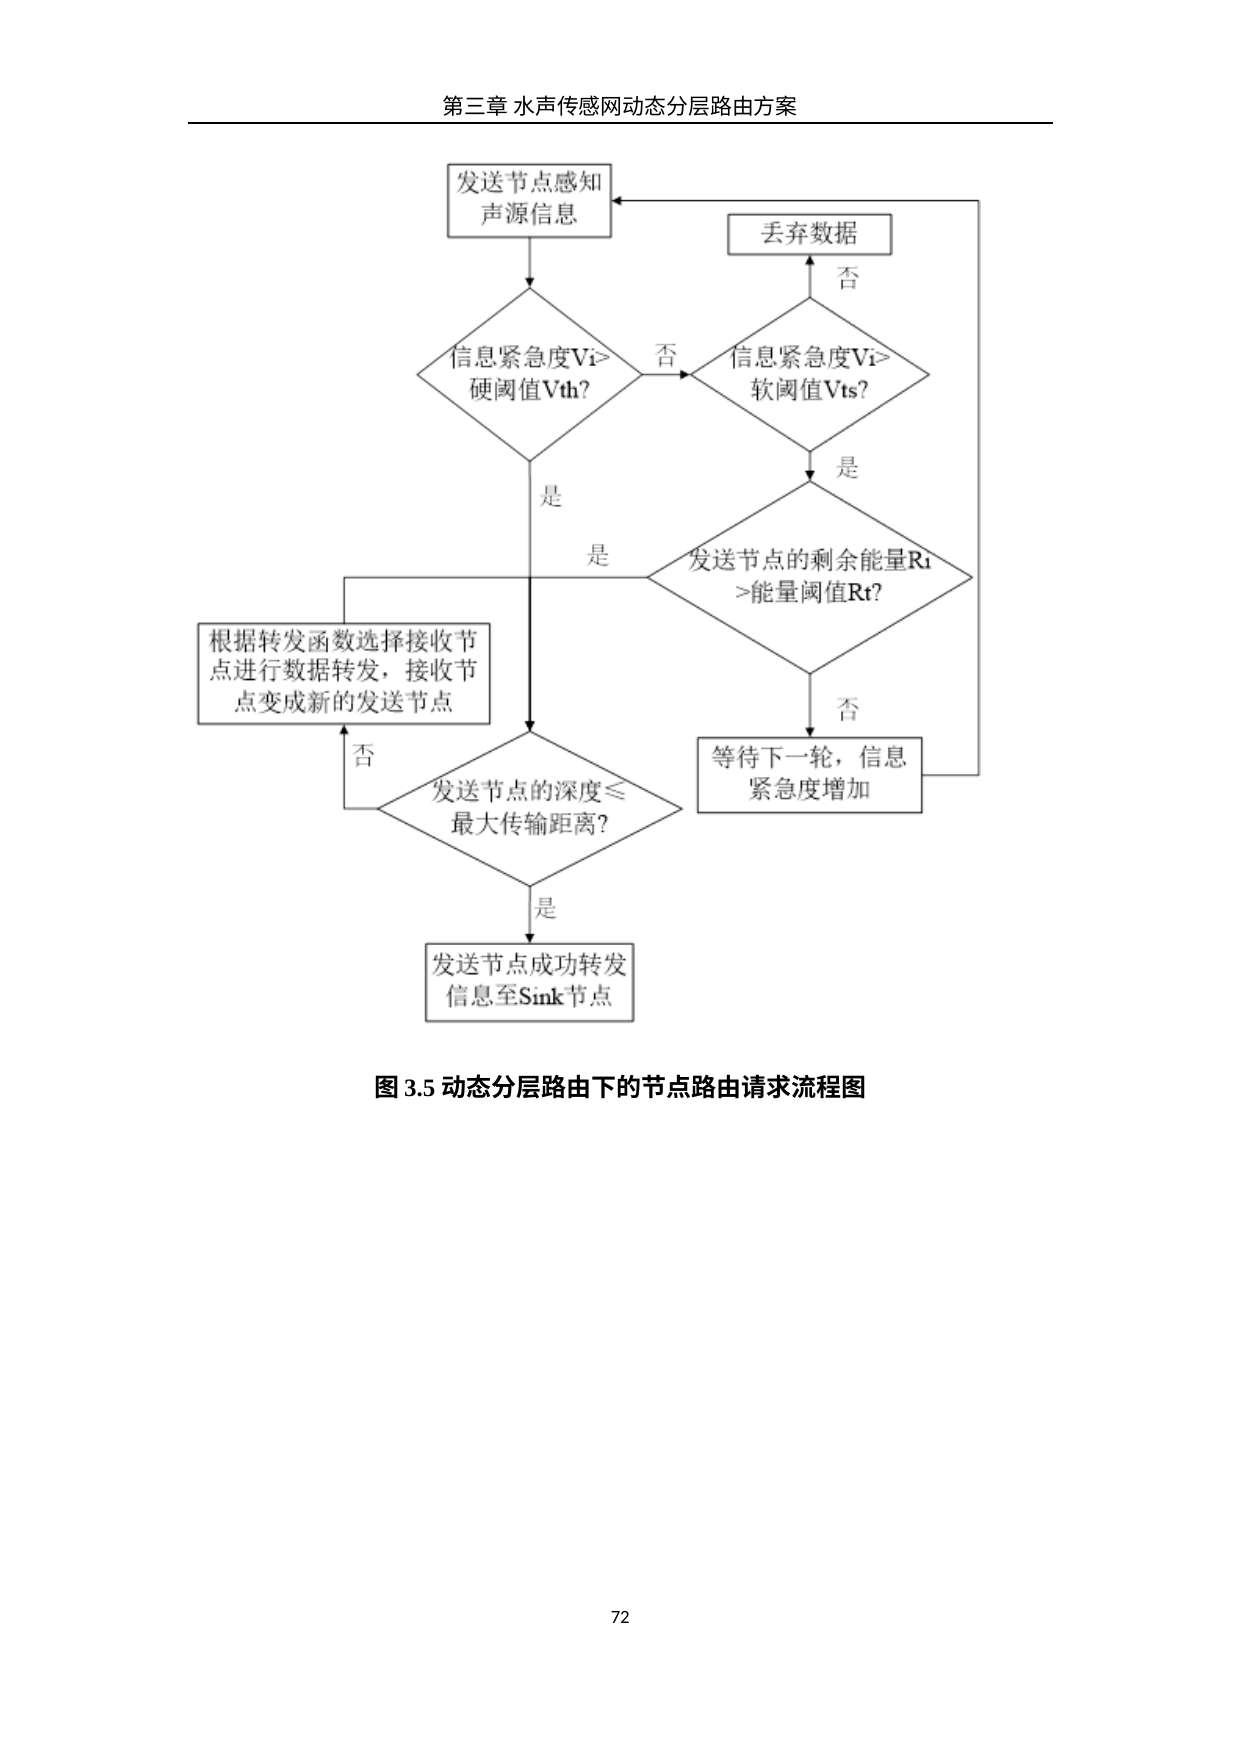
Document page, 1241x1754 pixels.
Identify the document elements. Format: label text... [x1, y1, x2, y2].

picture [196, 162, 1045, 1028]
text 图3.5 动态分层路由下的节点路由请求流程图 [187, 1053, 1053, 1118]
